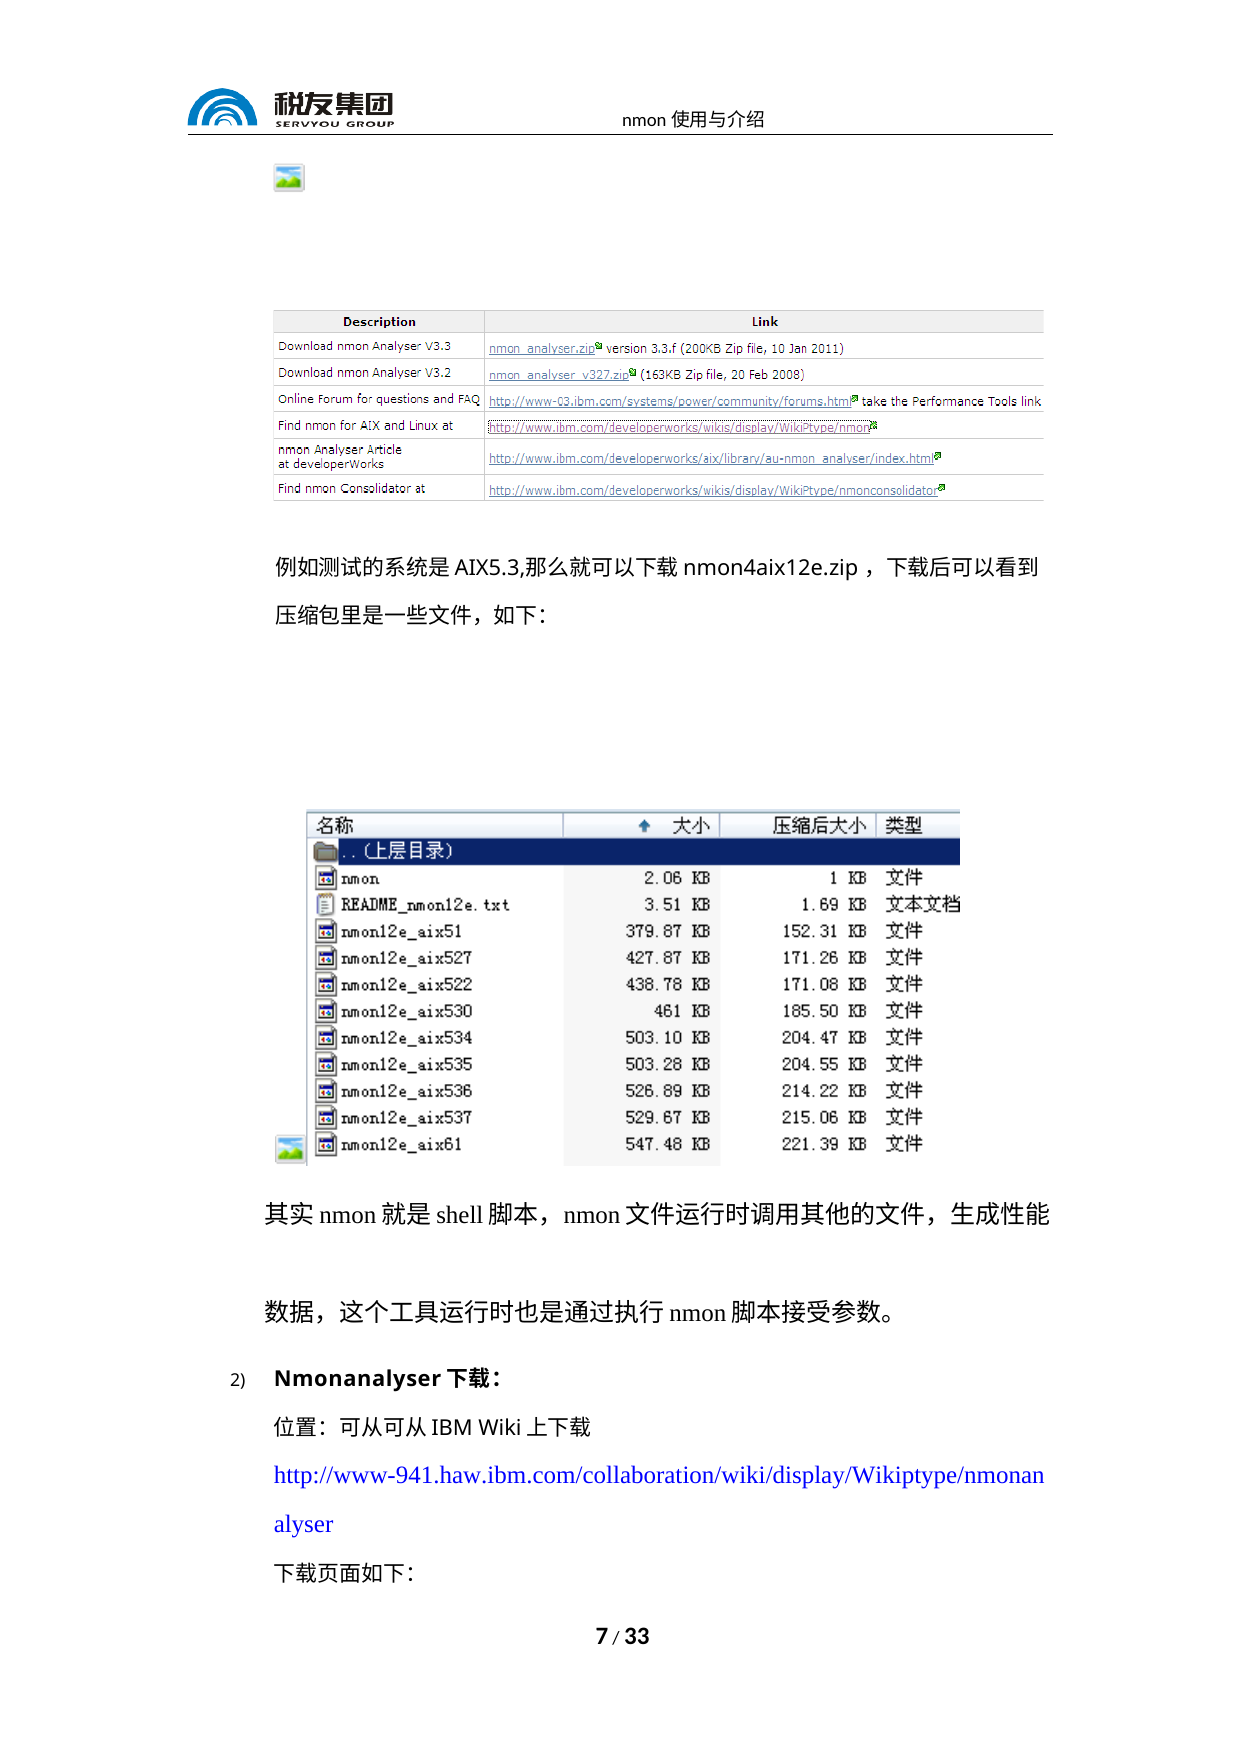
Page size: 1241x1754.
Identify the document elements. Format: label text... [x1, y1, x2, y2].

picture [273, 162, 305, 194]
text 其实nmon就是shell脚本，nmon文件运行时调用其他的文件，生成性能数据，这个工具运行时也是通过执行nmon脚本接受参数。 [264, 1180, 1053, 1343]
picture [275, 809, 960, 1166]
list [230, 162, 1053, 536]
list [230, 1361, 1053, 1588]
picture [273, 308, 1044, 503]
picture [187, 88, 394, 127]
